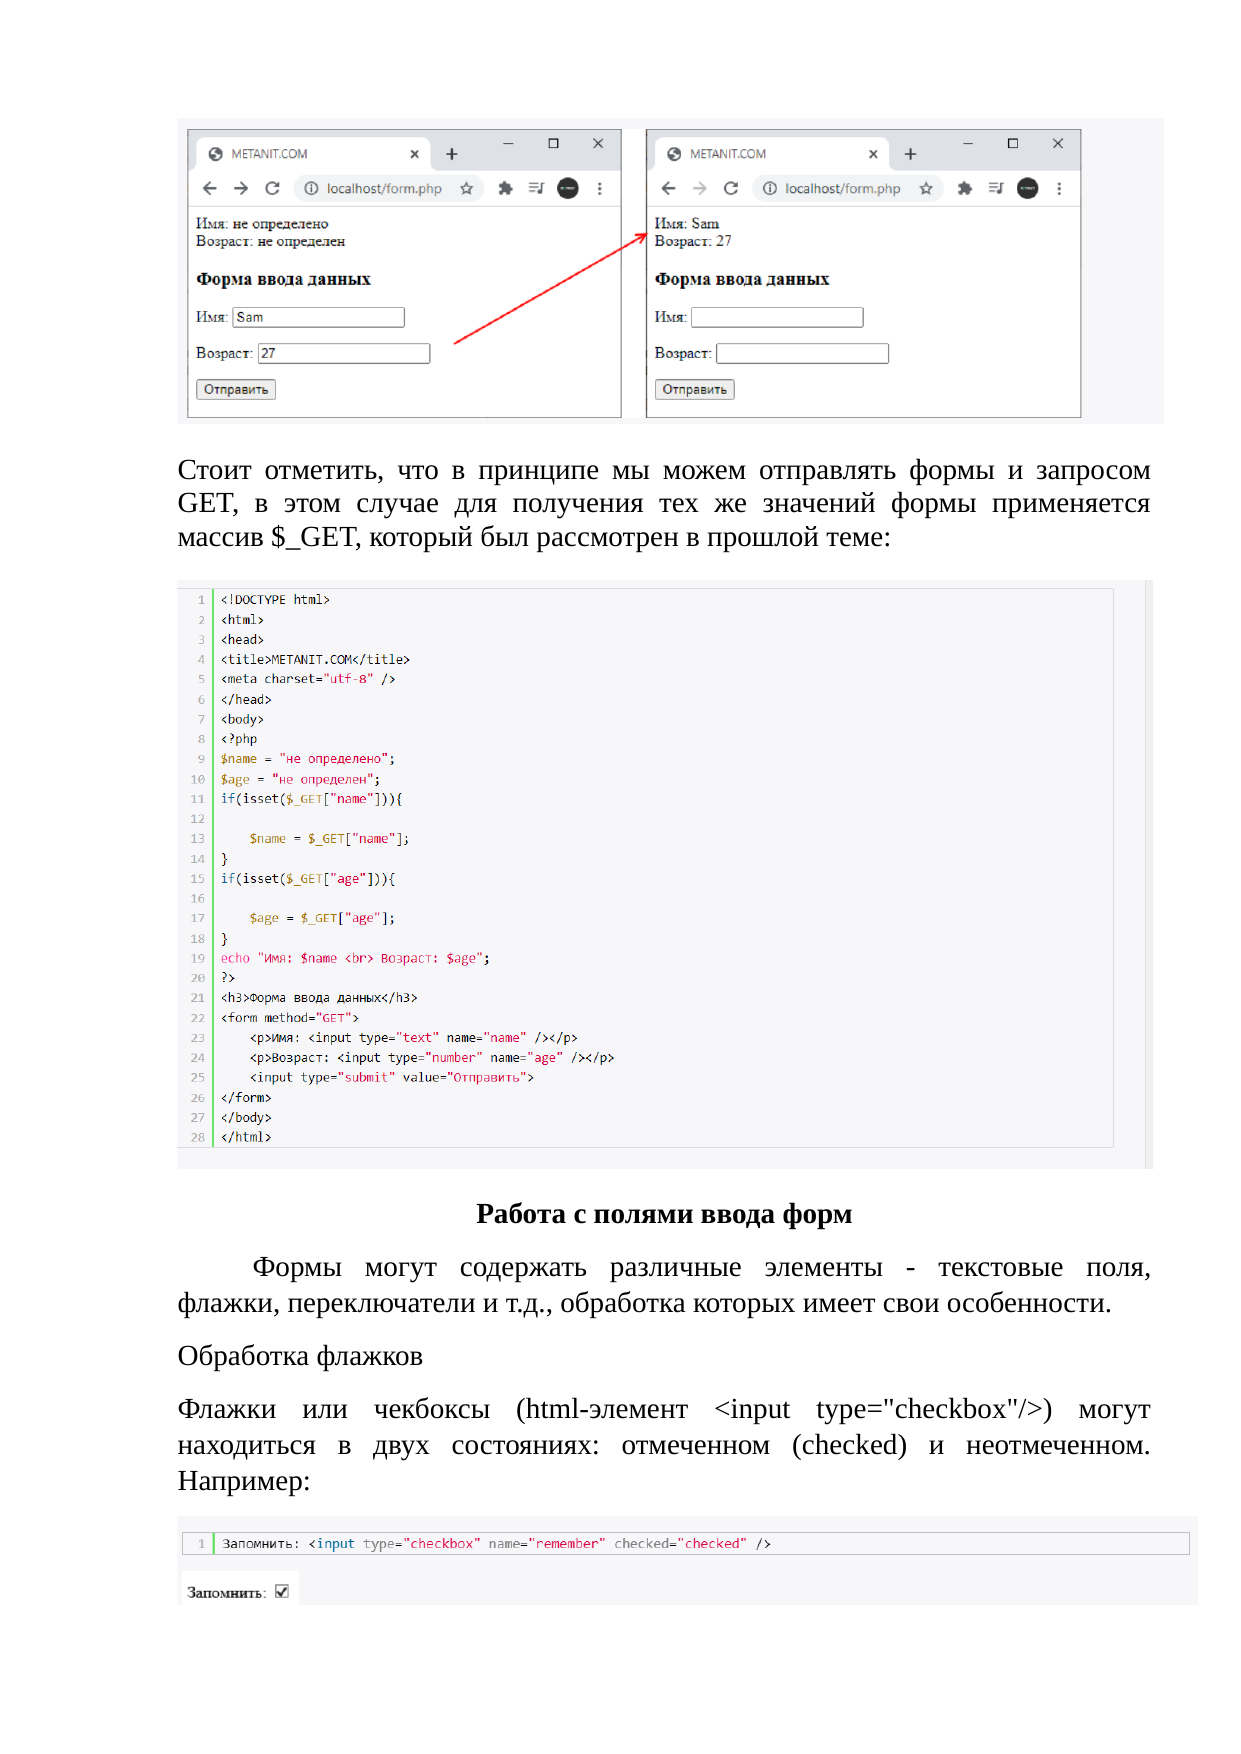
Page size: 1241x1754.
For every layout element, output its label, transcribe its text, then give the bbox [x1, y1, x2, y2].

text Работа с полями ввода форм [177, 1197, 1152, 1230]
text Стоит отметить, что в принципе мы можем отправлять формы и запросом GET, в этом случае для получения тех же значений формы применяется массив $_GET, который был рассмотрен в прошлой теме: [177, 452, 1152, 552]
picture [177, 1516, 1198, 1605]
text Обработка флажков [177, 1338, 1152, 1372]
picture [177, 580, 1154, 1169]
text Формы могут содержать различные элементы - текстовые поля, флажки, переключатели и т.д., обработка которых имеет свои особенности. [177, 1249, 1152, 1319]
picture [177, 118, 1164, 424]
text Флажки или чекбоксы (html-элемент <input type="checkbox"/>) могут находиться в двух состояниях: отмеченном (checked) и неотмеченном. Например: [177, 1391, 1152, 1497]
